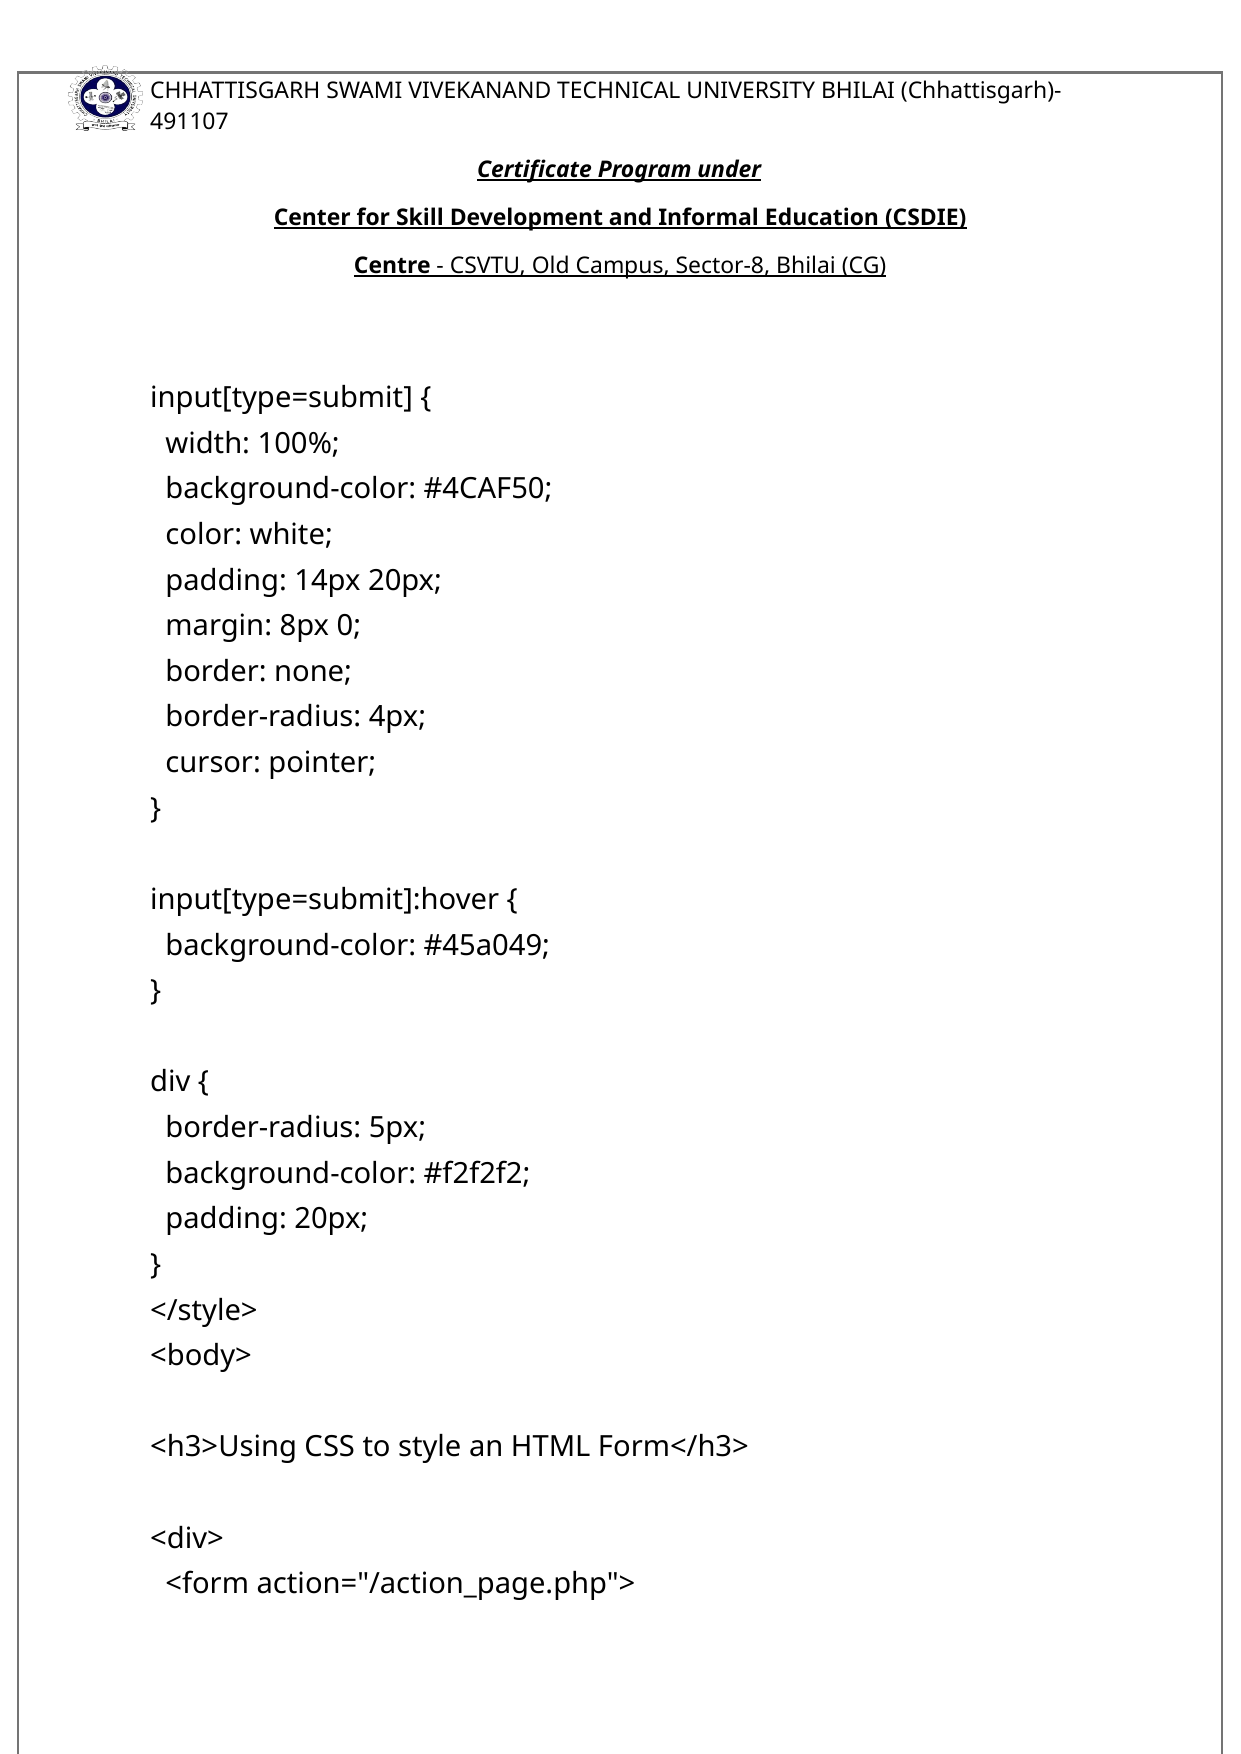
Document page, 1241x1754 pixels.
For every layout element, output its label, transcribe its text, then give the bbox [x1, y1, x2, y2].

text border-radius: 4px; [150, 696, 1090, 735]
text padding: 14px 20px; [150, 559, 1090, 598]
text div { [150, 1061, 1090, 1100]
text color: white; [150, 513, 1090, 553]
text padding: 20px; [150, 1198, 1090, 1237]
text } [150, 1243, 1090, 1283]
text </style> [150, 1289, 1090, 1328]
text input[type=submit] { [150, 376, 1090, 416]
text <body> [150, 1334, 1090, 1374]
text margin: 8px 0; [150, 604, 1090, 644]
picture [62, 62, 148, 134]
text border-radius: 5px; [150, 1106, 1090, 1146]
text background-color: #f2f2f2; [150, 1152, 1090, 1192]
text border: none; [150, 650, 1090, 690]
text width: 100%; [150, 422, 1090, 462]
text <div> [150, 1517, 1090, 1557]
text input[type=submit]:hover { [150, 878, 1090, 918]
text } [150, 787, 1090, 827]
text cursor: pointer; [150, 741, 1090, 781]
text background-color: #45a049; [150, 924, 1090, 963]
text background-color: #4CAF50; [150, 468, 1090, 507]
text } [150, 969, 1090, 1009]
text <form action="/action_page.php"> [150, 1563, 1090, 1602]
text <h3>Using CSS to style an HTML Form</h3> [150, 1426, 1090, 1465]
